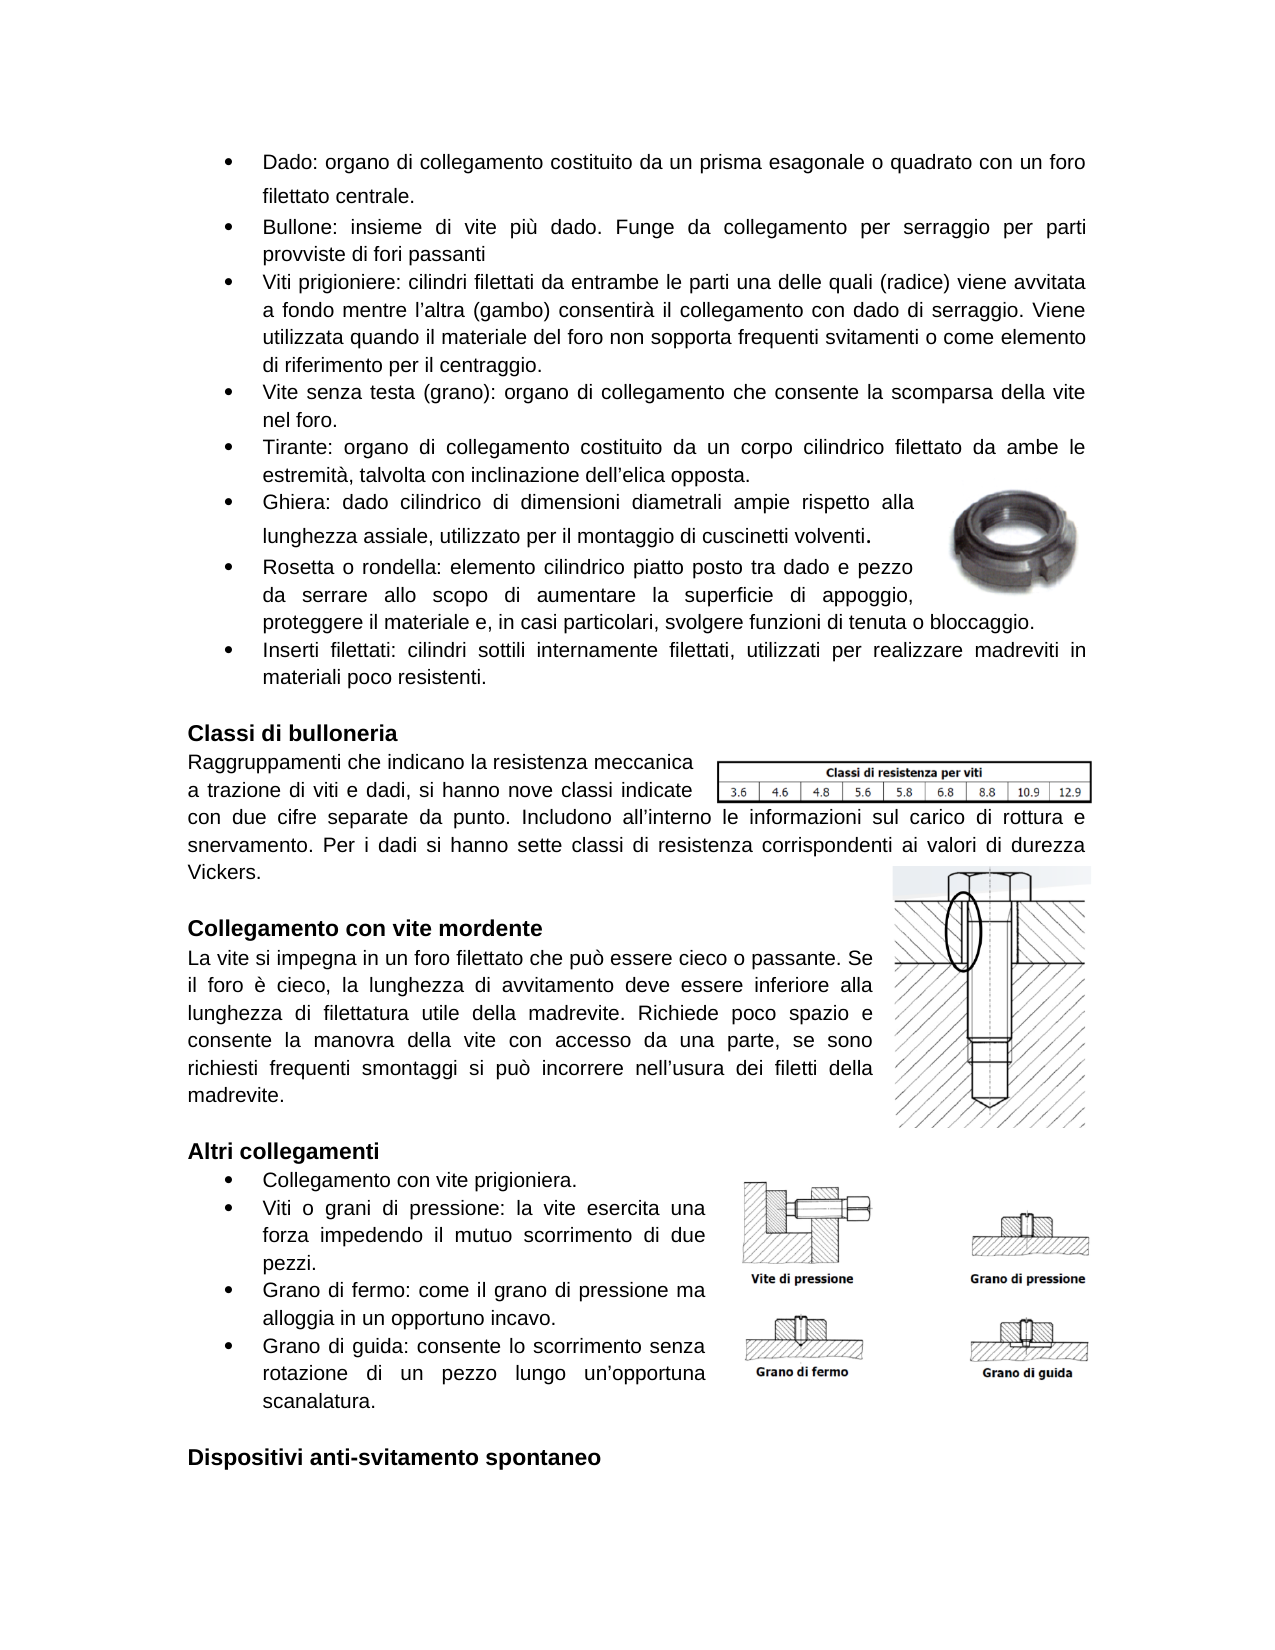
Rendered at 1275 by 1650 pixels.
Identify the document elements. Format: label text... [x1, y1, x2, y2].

text Dispositivi anti-svitamento spontaneo [187, 1443, 1087, 1470]
picture [932, 478, 1092, 597]
list Grano di guida: consente lo scorrimento senza rotazione di un pezzo lungo un’opportuna scanalatura. [225, 1333, 1087, 1412]
list Ghiera: dado cilindrico di dimensioni diametrali ampie rispetto alla lunghezza assiale, utilizzato per il montaggio di cuscinetti volventi. [225, 490, 932, 550]
list Vite senza testa (grano): organo di collegamento che consente la scomparsa della vite nel foro. [225, 380, 1087, 431]
text Collegamento con vite mordente [187, 915, 891, 942]
text Altri collegamenti [187, 1138, 1087, 1164]
picture [891, 866, 1091, 1126]
list Inserti filettati: cilindri sottili internamente filettati, utilizzati per realizzare madreviti in materiali poco resistenti. [225, 637, 1087, 689]
picture [723, 1175, 1098, 1381]
list Viti o grani di pressione: la vite esercita una forza impedendo il mutuo scorrimento di due pezzi. [225, 1196, 723, 1275]
list Viti prigioniere: cilindri filettati da entrambe le parti una delle quali (radice) viene avvitata a fondo mentre l’altra (gambo) consentirà il collegamento con dado di serraggio. Viene utilizzata quando il materiale del foro non sopporta frequenti svitamenti o come elemento di riferimento per il centraggio. [225, 270, 1087, 376]
list Rosetta o rondella: elemento cilindrico piatto posto tra dado e pezzo da serrare allo scopo di aumentare la superficie di appoggio, proteggere il materiale e, in casi particolari, svolgere funzioni di tenuta o bloccaggio. [225, 555, 1087, 634]
list Grano di fermo: come il grano di pressione ma alloggia in un opportuno incavo. [225, 1278, 723, 1330]
list Bullone: insieme di vite più dado. Funge da collegamento per serraggio per parti provviste di fori passanti [225, 215, 1087, 266]
picture [711, 753, 1093, 804]
text La vite si impegna in un foro filettato che può essere cieco o passante. Se il foro è cieco, la lunghezza di avvitamento deve essere inferiore alla lunghezza di filettatura utile della madrevite. Richiede poco spazio e consente la manovra della vite con accesso da una parte, se sono richiesti frequenti smontaggi si può incorrere nell’usura dei filetti della madrevite. [187, 945, 891, 1107]
text Raggruppamenti che indicano la resistenza meccanica a trazione di viti e dadi, si hanno nove classi indicate con due cifre separate da punto. Includono all’interno le informazioni sul carico di rottura e snervamento. Per i dadi si hanno sette classi di resistenza corrispondenti ai valori di durezza Vickers. [187, 750, 1087, 884]
list Tirante: organo di collegamento costituito da un corpo cilindrico filettato da ambe le estremità, talvolta con inclinazione dell’elica opposta. [225, 435, 1087, 487]
list Dado: organo di collegamento costituito da un prisma esagonale o quadrato con un foro filettato centrale. [225, 150, 1087, 210]
text Classi di bulloneria [187, 720, 1087, 746]
list Collegamento con vite prigioniera. [225, 1168, 1087, 1192]
